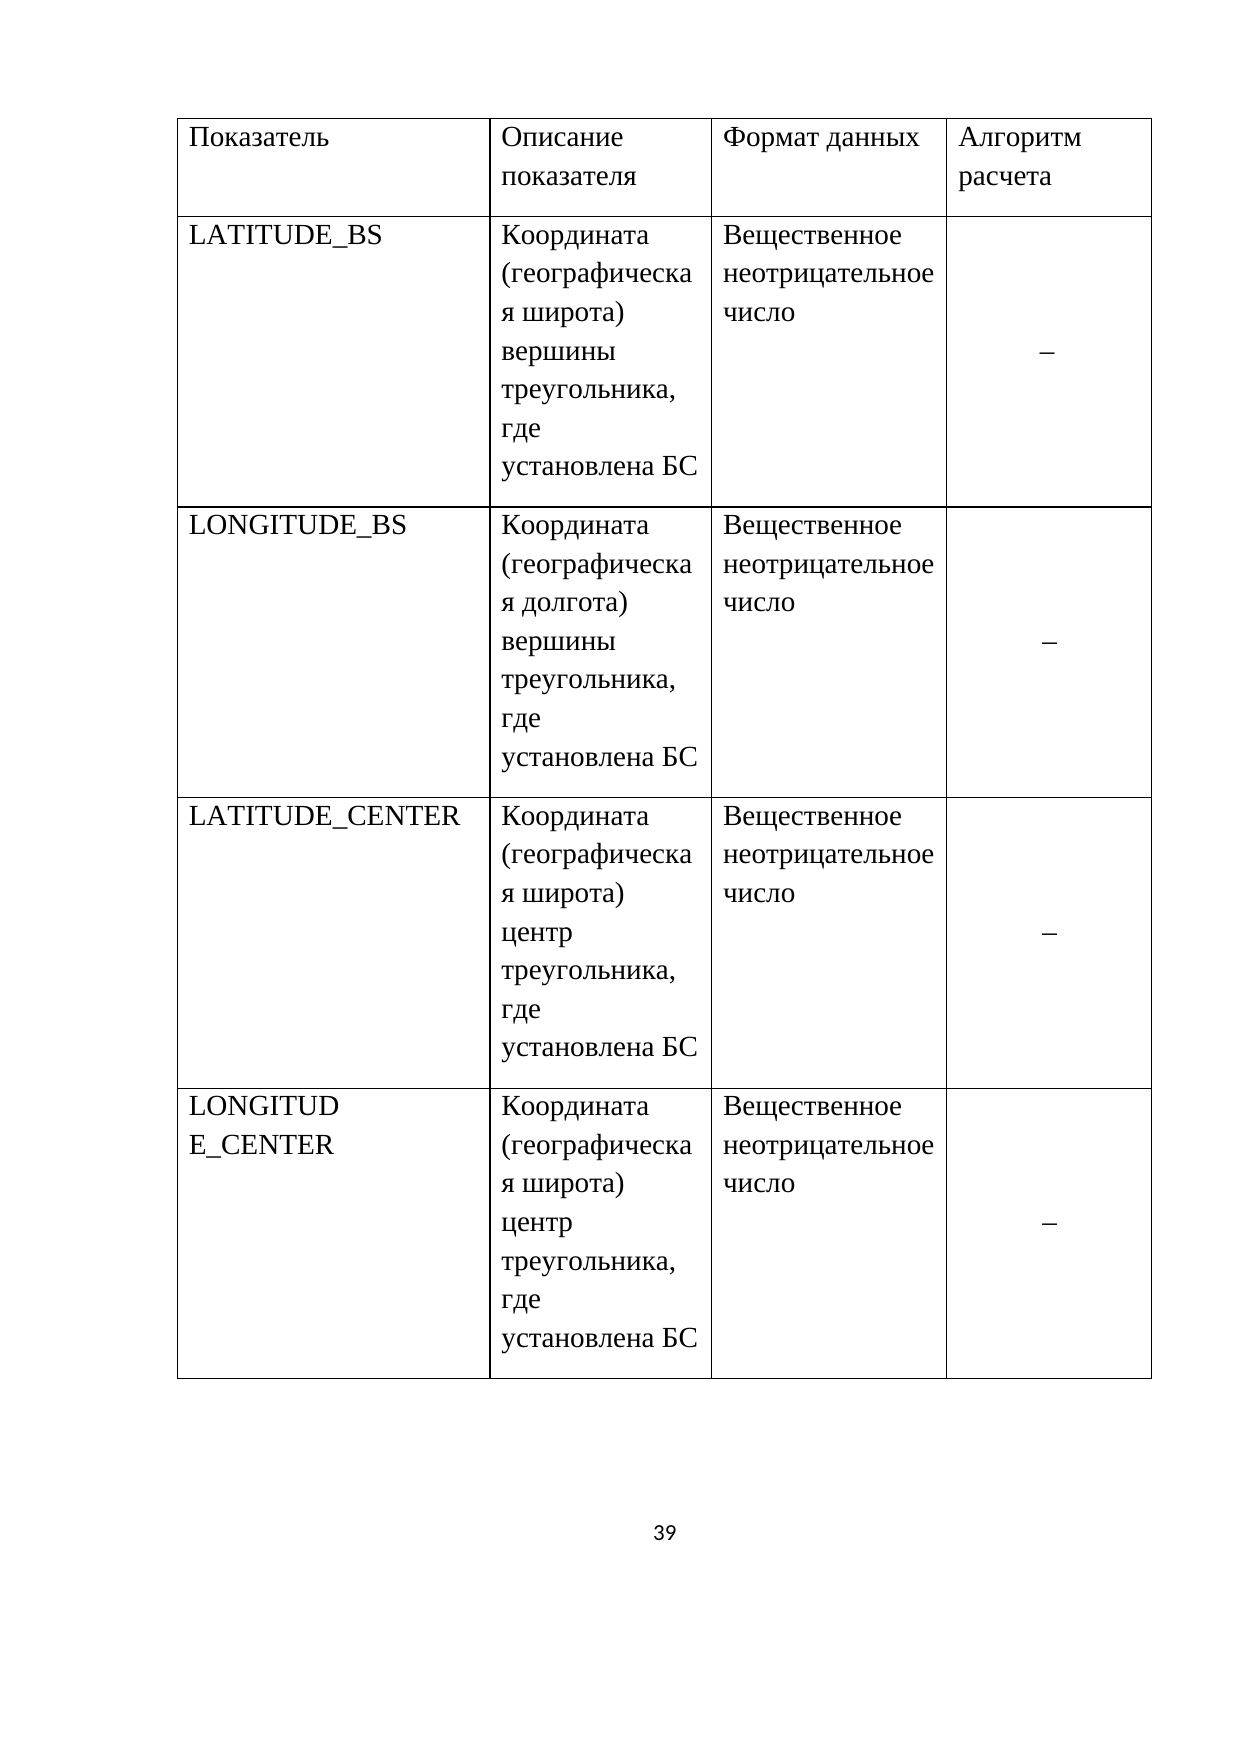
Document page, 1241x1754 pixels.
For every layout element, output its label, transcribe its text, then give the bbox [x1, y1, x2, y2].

table_cell Вещественное неотрицательное число [712, 217, 946, 506]
table_cell LATITUDE_BS [178, 217, 489, 506]
table_cell Вещественное неотрицательное число [712, 1089, 946, 1378]
table_cell LONGITUDE_CENTER [178, 1089, 489, 1378]
table_header Формат данных [712, 119, 946, 216]
table_header Алгоритм расчета [947, 119, 1151, 216]
table_cell – [947, 1089, 1151, 1378]
table_cell Вещественное неотрицательное число [712, 508, 946, 797]
table_cell – [947, 508, 1151, 797]
table_cell LONGITUDE_BS [178, 508, 489, 797]
table_cell – [947, 217, 1151, 506]
table_cell Координата (географическая широта) центр треугольника, где установлена БС [491, 1089, 711, 1378]
table_cell LATITUDE_CENTER [178, 798, 489, 1087]
table_cell Координата (географическая широта) вершины треугольника, где установлена БС [491, 217, 711, 506]
table_header Показатель [178, 119, 489, 216]
table_header Описание показателя [491, 119, 711, 216]
table_cell Координата (географическая долгота) вершины треугольника, где установлена БС [491, 508, 711, 797]
table_cell – [947, 798, 1151, 1087]
table_cell Координата (географическая широта) центр треугольника, где установлена БС [491, 798, 711, 1087]
table_cell Вещественное неотрицательное число [712, 798, 946, 1087]
